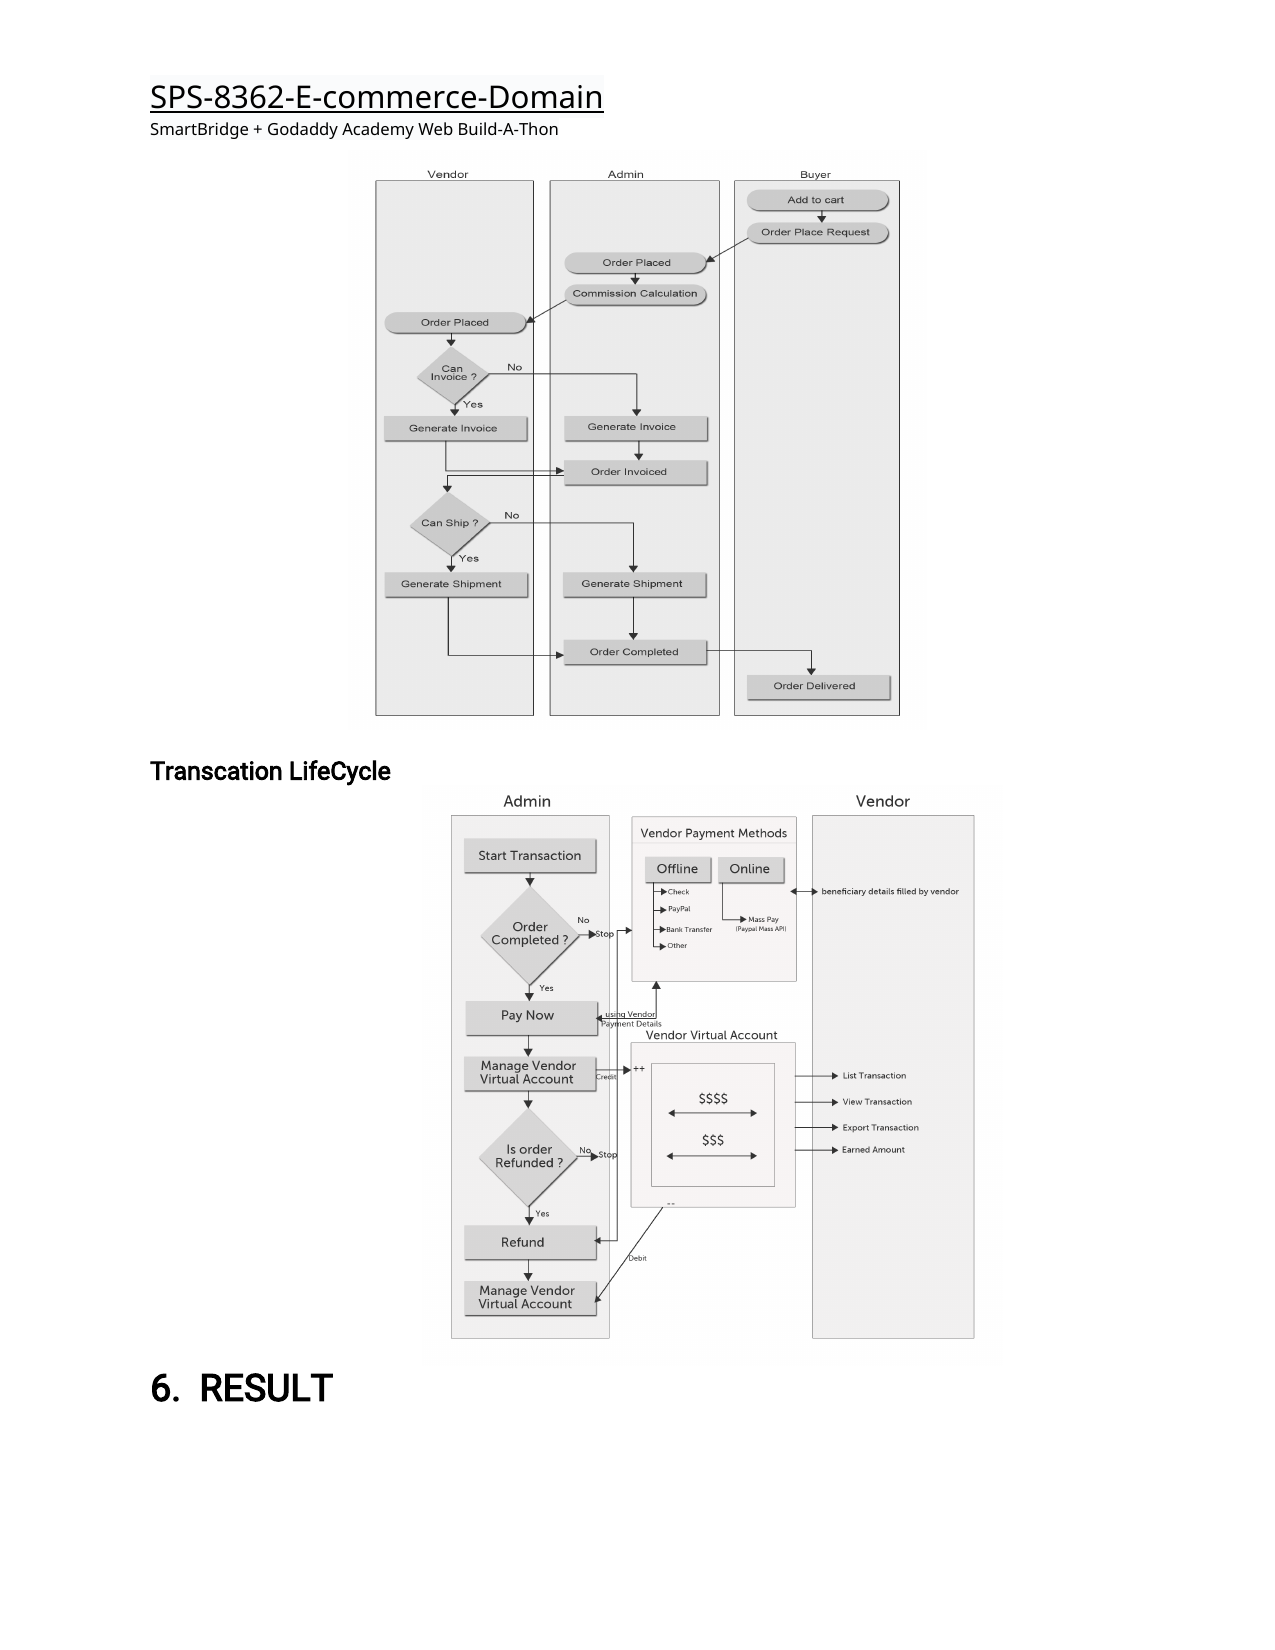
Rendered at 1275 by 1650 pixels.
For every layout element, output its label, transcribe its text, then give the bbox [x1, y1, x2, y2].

text Transcation LifeCycle [150, 756, 1125, 786]
picture [422, 785, 1003, 1366]
text 6. RESULT [150, 1366, 1125, 1410]
picture [347, 150, 928, 730]
